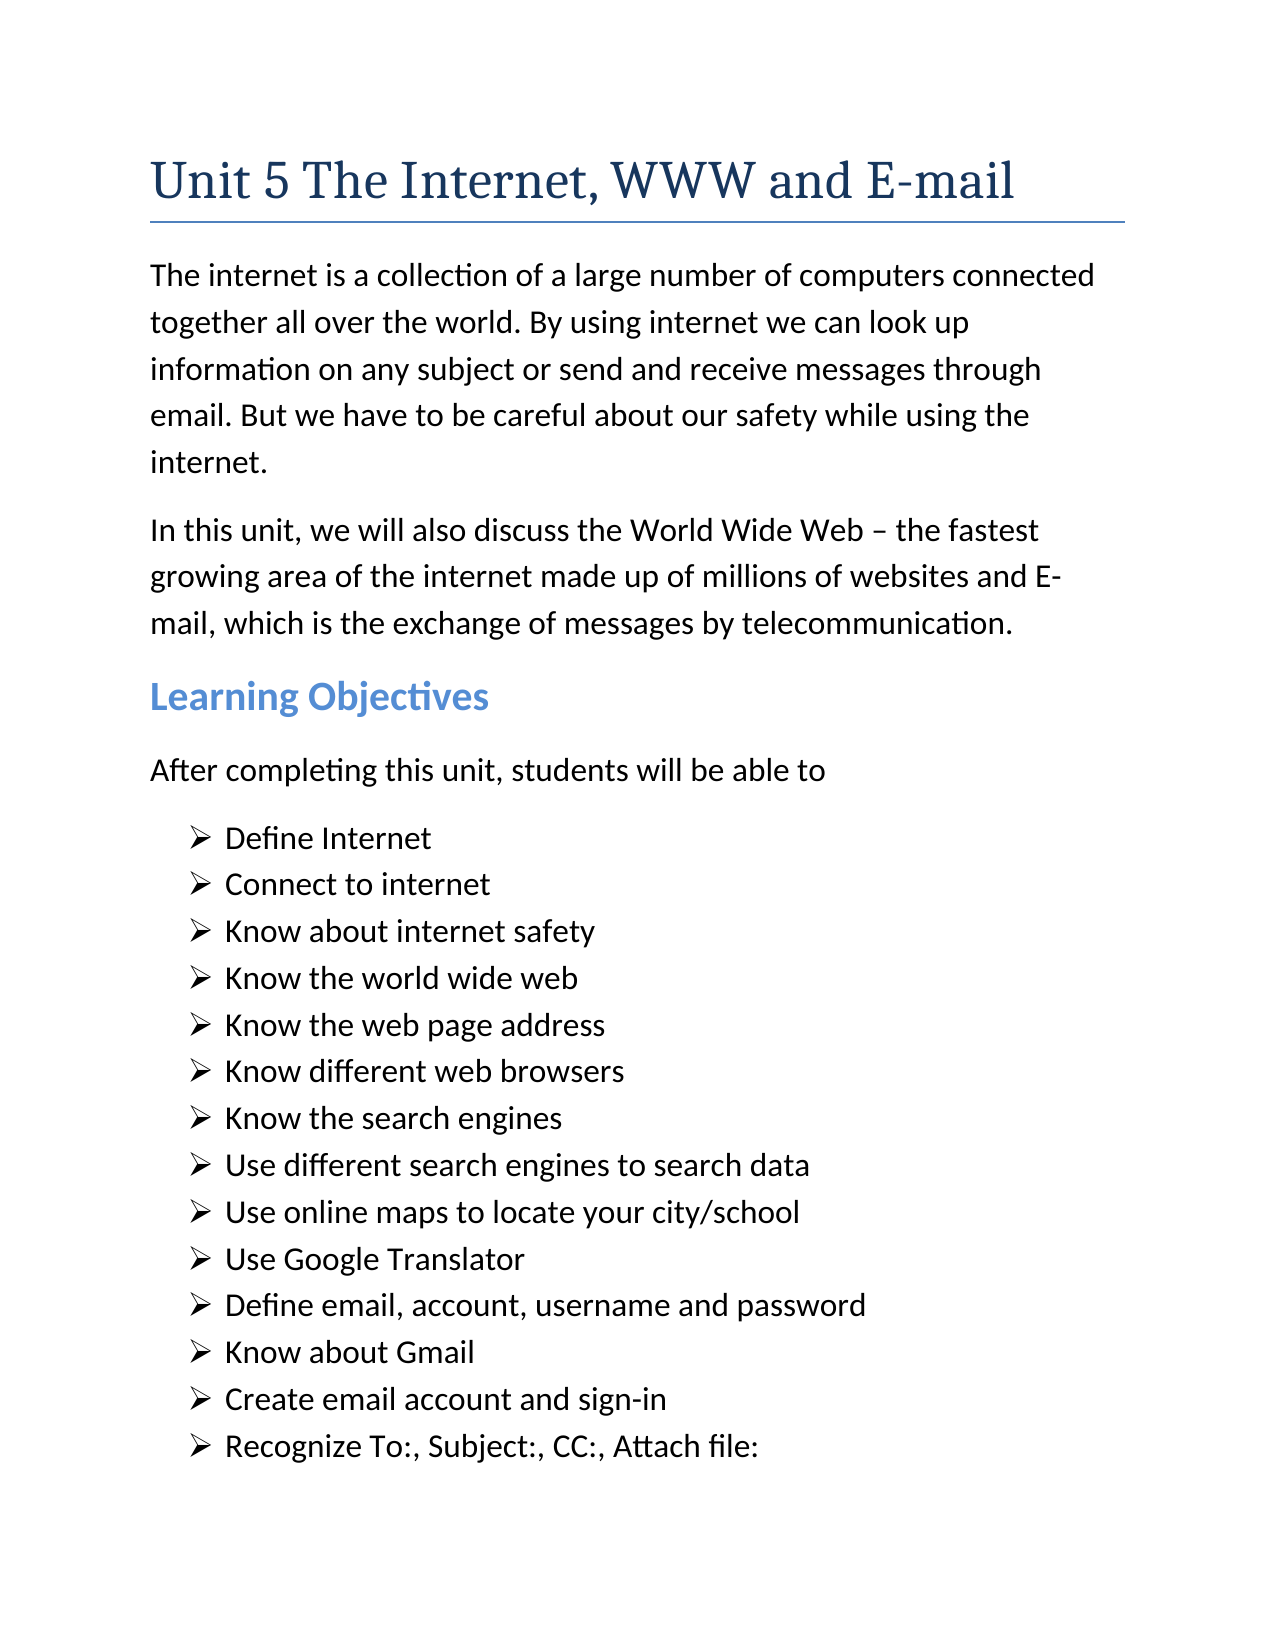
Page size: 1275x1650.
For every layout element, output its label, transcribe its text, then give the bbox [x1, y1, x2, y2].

list Know the web page address [187, 1004, 1125, 1044]
list Know different web browsers [187, 1051, 1125, 1091]
list Recognize To:, Subject:, CC:, Attach file: [187, 1425, 1125, 1465]
list Know the world wide web [187, 957, 1125, 998]
list Know the search engines [187, 1097, 1125, 1138]
list Know about Gmail [187, 1331, 1125, 1372]
list Use Google Translator [187, 1238, 1125, 1278]
text In this unit, we will also discuss the World Wide Web – the fastest growing area of the internet made up of millions of websites and E-mail, which is the exchange of messages by telecommunication. [150, 509, 1125, 643]
list Define email, account, username and password [187, 1284, 1125, 1325]
title Unit 5 The Internet, WWW and E-mail [150, 150, 1125, 221]
list Create email account and sign-in [187, 1378, 1125, 1419]
list Connect to internet [187, 863, 1125, 904]
list Use different search engines to search data [187, 1144, 1125, 1185]
list Define Internet [187, 817, 1125, 857]
list Use online maps to locate your city/school [187, 1191, 1125, 1232]
list Know about internet safety [187, 910, 1125, 951]
text After completing this unit, students will be able to [150, 749, 1125, 790]
text The internet is a collection of a large number of computers connected together all over the world. By using internet we can look up information on any subject or send and receive messages through email. But we have to be careful about our safety while using the internet. [150, 254, 1125, 482]
text Learning Objectives [150, 670, 1125, 721]
